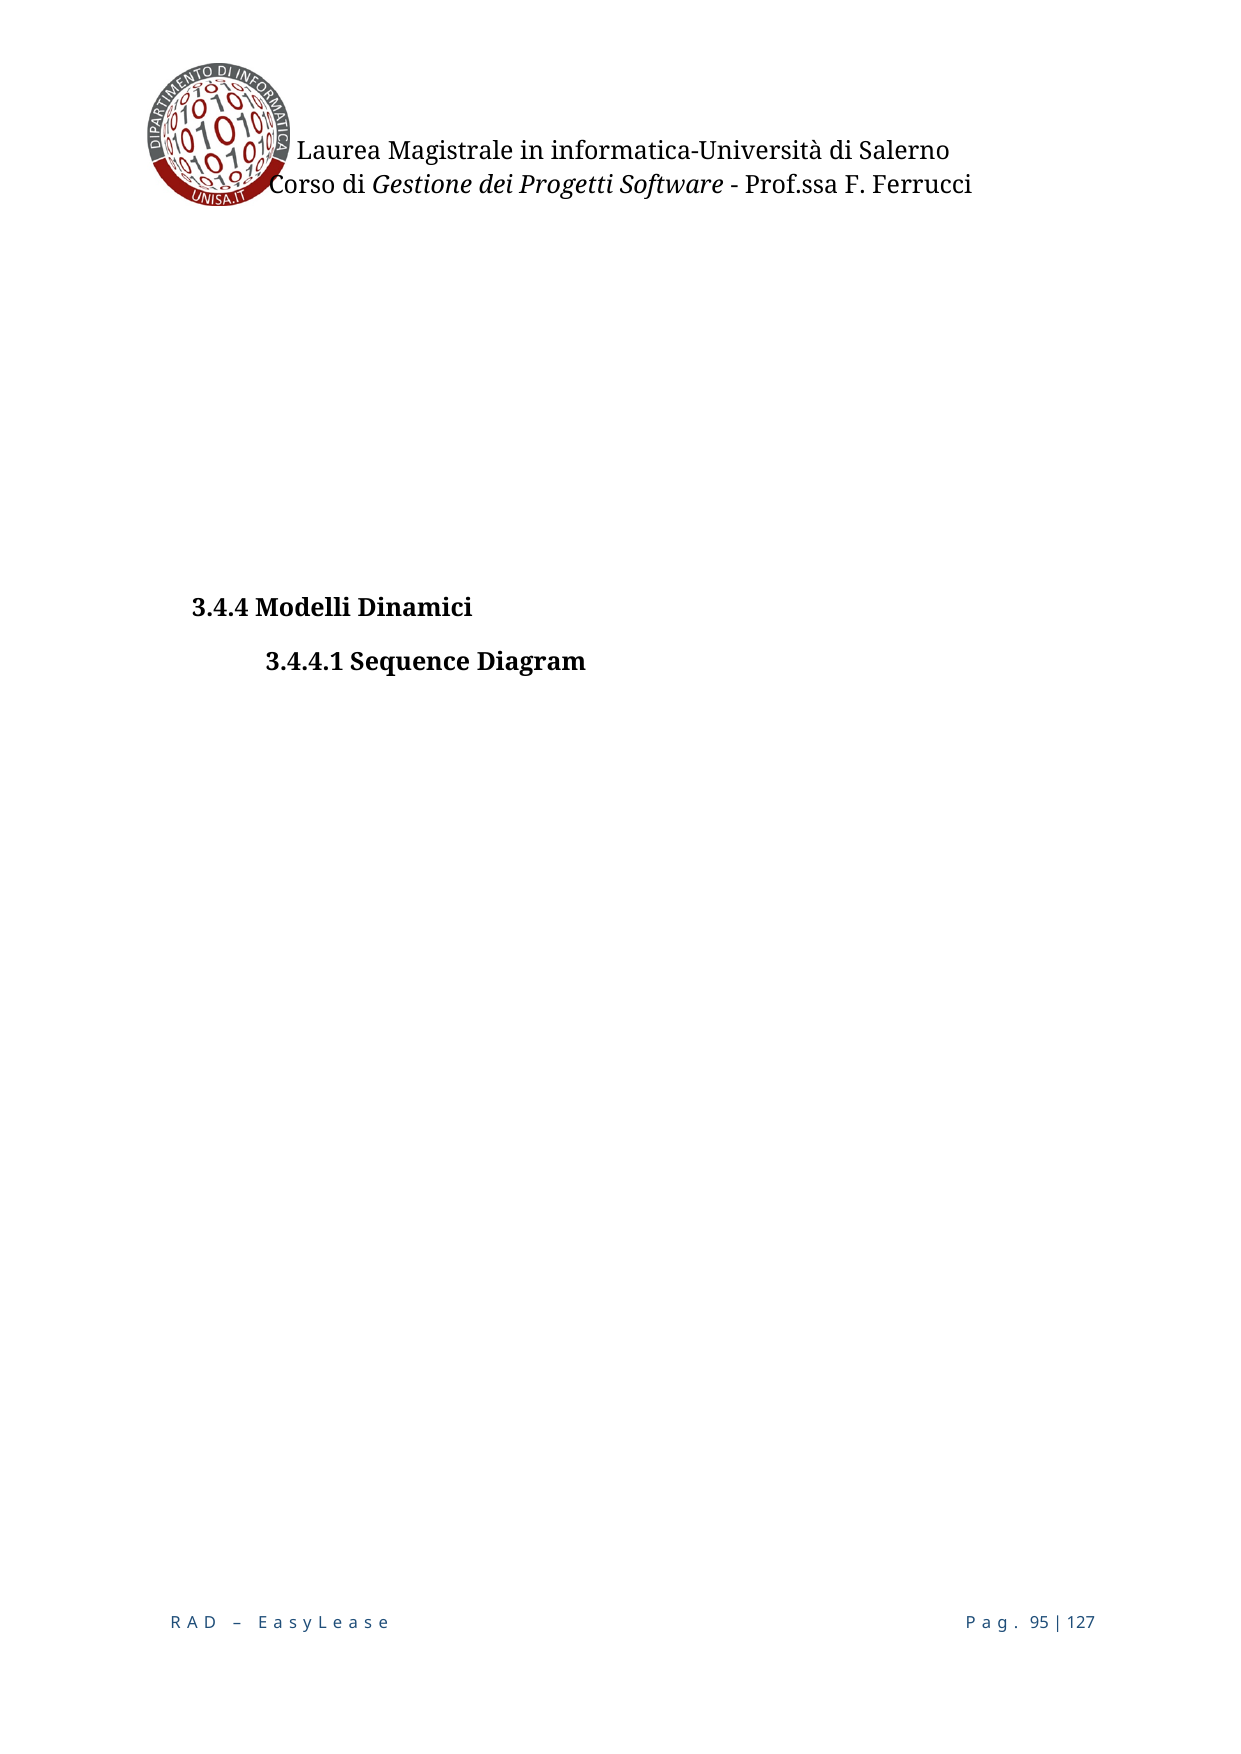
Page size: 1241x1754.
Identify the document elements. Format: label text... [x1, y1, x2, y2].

text 3.4.4.1 Sequence Diagram [118, 643, 1122, 677]
text 3.4.4 Modelli Dinamici [118, 590, 1122, 624]
picture [147, 63, 290, 206]
